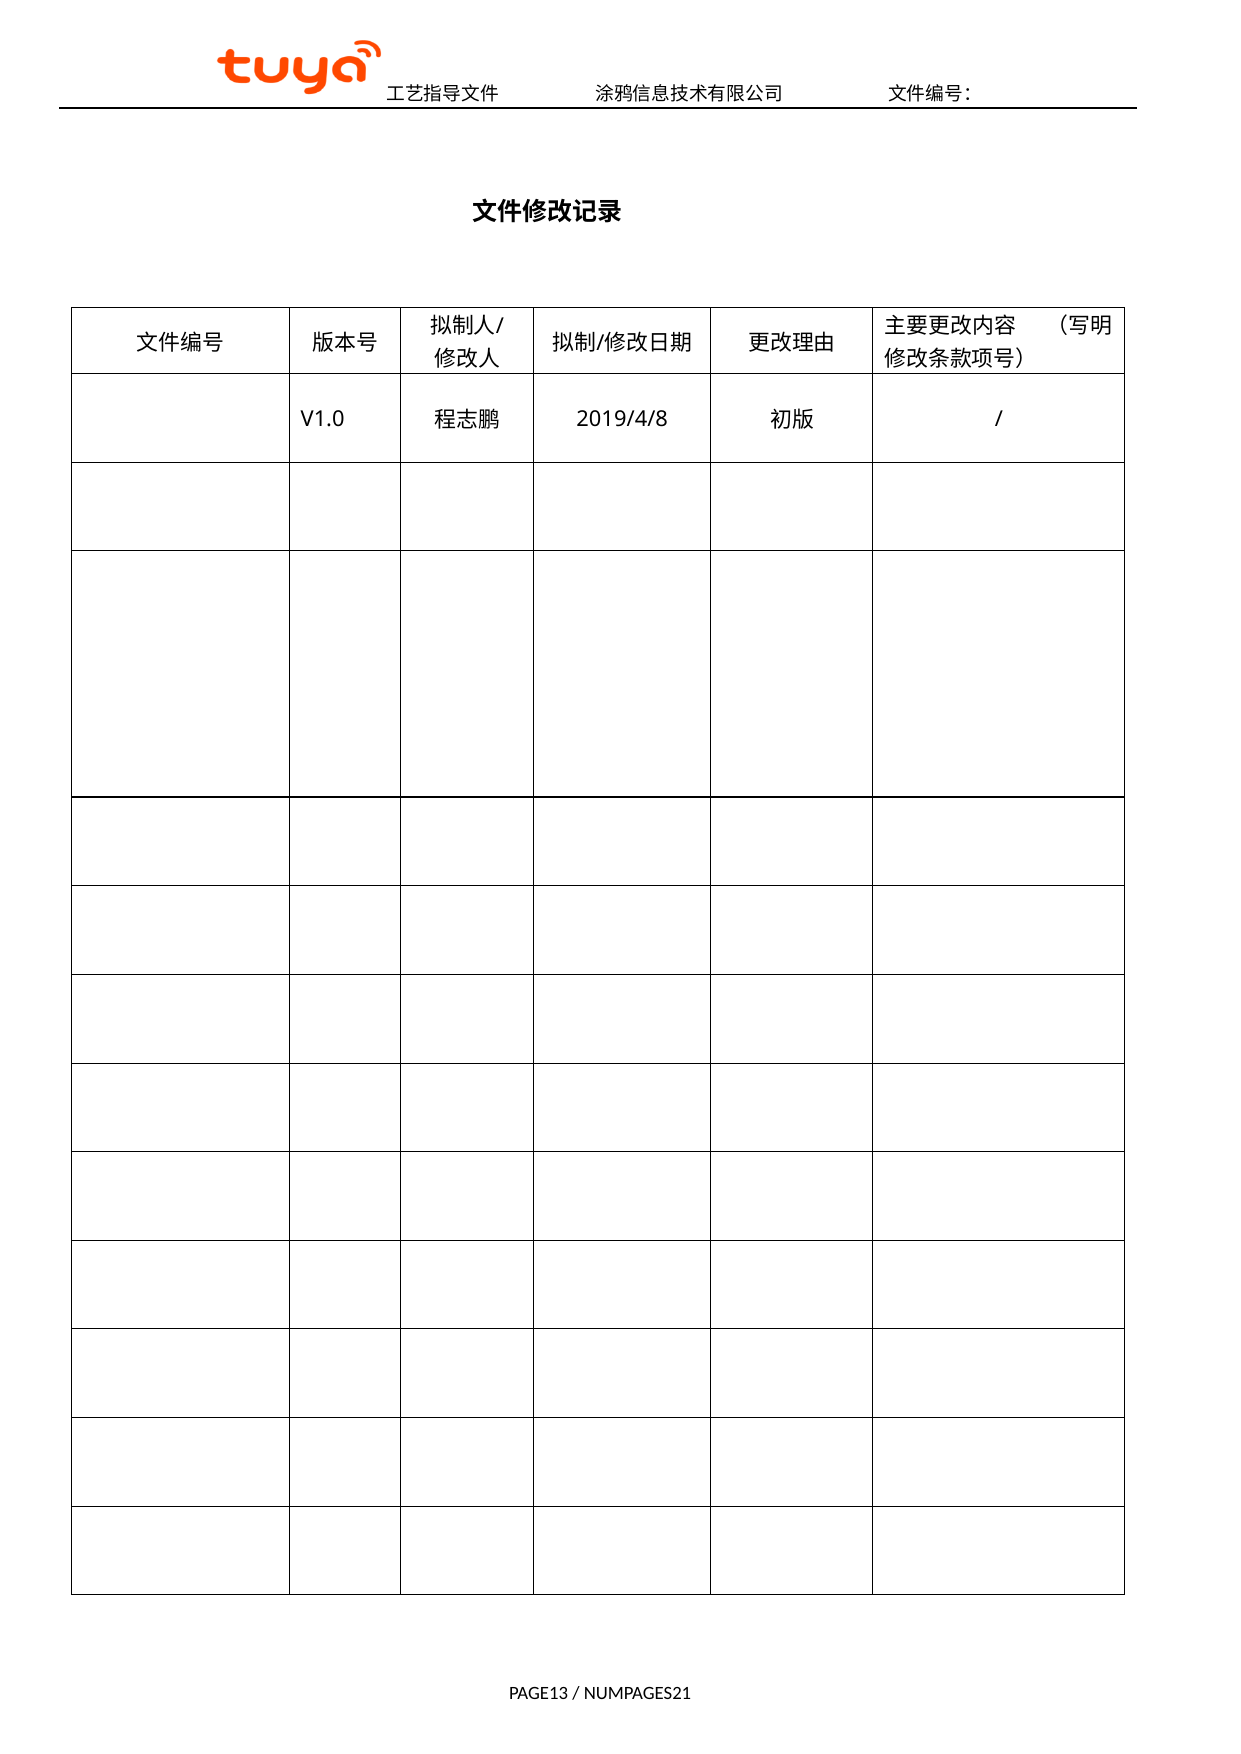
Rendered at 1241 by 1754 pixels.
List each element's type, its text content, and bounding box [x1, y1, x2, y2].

table_cell [290, 1064, 400, 1151]
table_cell [534, 463, 710, 550]
table_cell [401, 886, 533, 974]
table_cell [401, 1507, 533, 1594]
table_cell [401, 975, 533, 1062]
table_cell [72, 1064, 289, 1151]
table_cell [534, 551, 710, 796]
table_cell [711, 551, 872, 796]
table_cell [401, 551, 533, 796]
table_cell [873, 1329, 1124, 1417]
table_cell [873, 551, 1124, 796]
table_cell / [873, 374, 1124, 462]
table_cell [72, 975, 289, 1062]
table_cell [290, 1241, 400, 1328]
table_cell [401, 1152, 533, 1240]
table_cell [711, 1241, 872, 1328]
table_cell [534, 1418, 710, 1506]
table_cell [534, 1152, 710, 1240]
table_cell [290, 798, 400, 885]
table_cell [401, 1418, 533, 1506]
table_cell 初版 [711, 374, 872, 462]
table_cell [72, 551, 289, 796]
table_header 主要更改内容 （写明修改条款项号） [873, 308, 1124, 373]
table_cell [401, 1329, 533, 1417]
table_cell [873, 1064, 1124, 1151]
table_cell [873, 463, 1124, 550]
table_cell [401, 798, 533, 885]
table_cell [72, 798, 289, 885]
table_cell [534, 1329, 710, 1417]
table_cell [290, 1418, 400, 1506]
table_cell [711, 1418, 872, 1506]
table_cell [401, 1064, 533, 1151]
table_cell [873, 798, 1124, 885]
table_cell [711, 798, 872, 885]
table_cell [72, 1418, 289, 1506]
table_cell [290, 886, 400, 974]
table_cell [290, 551, 400, 796]
table_cell V1.0 [290, 374, 400, 462]
table_cell [534, 1241, 710, 1328]
table_cell [711, 1064, 872, 1151]
table_cell [873, 1418, 1124, 1506]
table_cell [72, 1152, 289, 1240]
table_cell [290, 1507, 400, 1594]
table_cell [534, 798, 710, 885]
table_cell [711, 975, 872, 1062]
table_cell [72, 886, 289, 974]
table_cell [873, 1507, 1124, 1594]
table_cell [401, 1241, 533, 1328]
table_cell [873, 1241, 1124, 1328]
table_cell [72, 1507, 289, 1594]
table_cell [534, 1064, 710, 1151]
table_cell [711, 886, 872, 974]
table_cell [873, 975, 1124, 1062]
table_header 拟制/修改日期 [534, 308, 710, 373]
table_cell [873, 1152, 1124, 1240]
table_cell [534, 886, 710, 974]
table_cell [401, 463, 533, 550]
table_cell [534, 1507, 710, 1594]
table_cell [290, 975, 400, 1062]
table_cell [711, 1507, 872, 1594]
table_cell 程志鹏 [401, 374, 533, 462]
table_cell [534, 975, 710, 1062]
table_cell [711, 1329, 872, 1417]
table_cell [711, 463, 872, 550]
table_cell [290, 1329, 400, 1417]
table_cell [290, 1152, 400, 1240]
picture [214, 29, 387, 100]
table_cell 2019/4/8 [534, 374, 710, 462]
table_header 拟制人/ 修改人 [401, 308, 533, 373]
table_cell [711, 1152, 872, 1240]
table_header 文件编号 [72, 308, 289, 373]
table_cell [873, 886, 1124, 974]
table_header 更改理由 [711, 308, 872, 373]
table_cell [72, 374, 289, 462]
table_header 版本号 [290, 308, 400, 373]
table_cell [290, 463, 400, 550]
table_cell [72, 1241, 289, 1328]
table_cell [72, 1329, 289, 1417]
text 文件修改记录 [59, 177, 1137, 242]
table_cell [72, 463, 289, 550]
